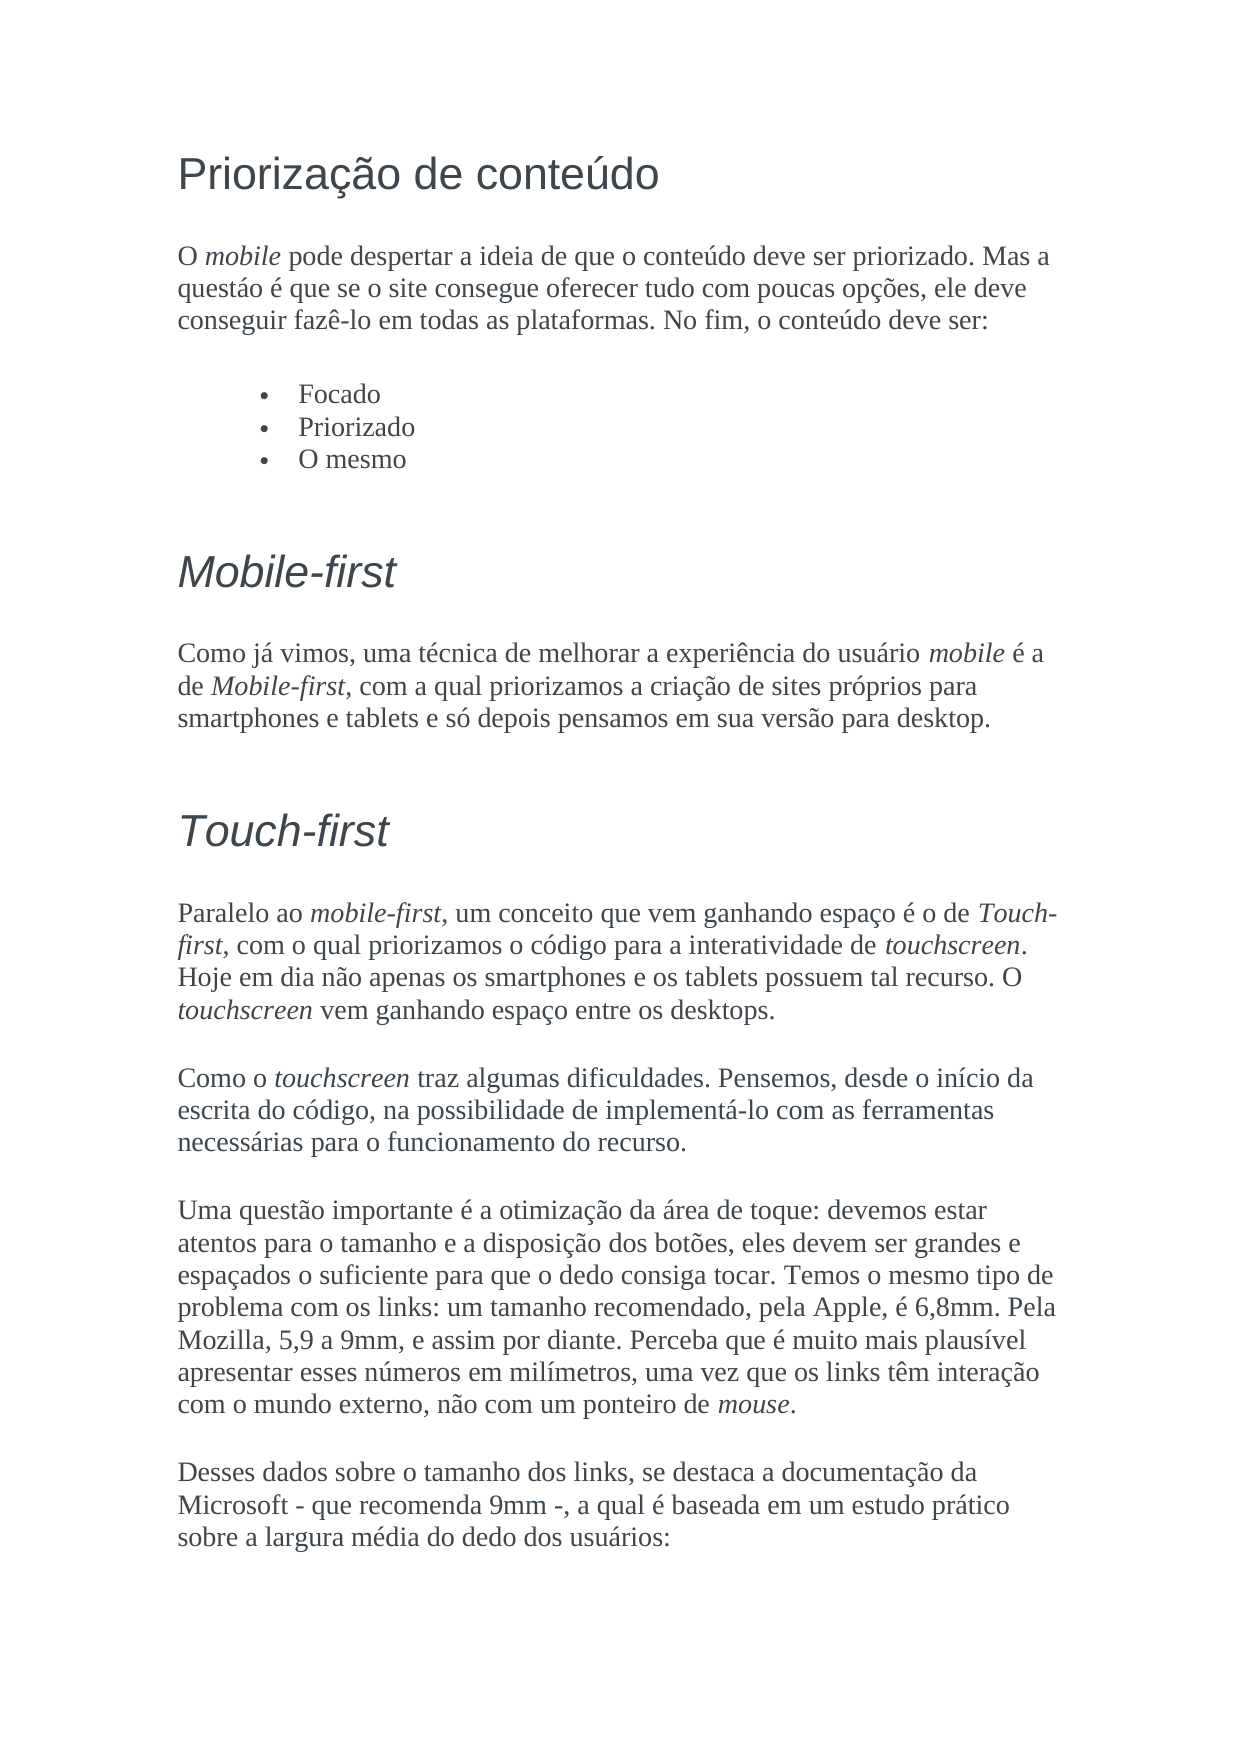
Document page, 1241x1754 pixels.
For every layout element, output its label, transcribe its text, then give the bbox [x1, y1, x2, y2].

list Focado [261, 377, 1063, 410]
list Priorizado [261, 410, 1063, 442]
subtitle Touch-first [177, 804, 1063, 856]
list O mesmo [261, 442, 1063, 475]
text Uma questão importante é a otimização da área de toque: devemos estar atentos para o tamanho e a disposição dos botões, eles devem ser grandes e espaçados o suficiente para que o dedo consiga tocar. Temos o mesmo tipo de problema com os links: um tamanho recomendado, pela Apple, é 6,8mm. Pela Mozilla, 5,9 a 9mm, e assim por diante. Perceba que é muito mais plausível apresentar esses números em milímetros, uma vez que os links têm interação com o mundo externo, não com um ponteiro de mouse. [177, 1193, 1063, 1420]
text Como o touchscreen traz algumas dificuldades. Pensemos, desde o início da escrita do código, na possibilidade de implementá-lo com as ferramentas necessárias para o funcionamento do recurso. [177, 1061, 1063, 1158]
text O mobile pode despertar a ideia de que o conteúdo deve ser priorizado. Mas a questáo é que se o site consegue oferecer tudo com poucas opções, ele deve conseguir fazê-lo em todas as plataformas. No fim, o conteúdo deve ser: [177, 239, 1063, 336]
text Desses dados sobre o tamanho dos links, se destaca a documentação da Microsoft - que recomenda 9mm -, a qual é baseada em um estudo prático sobre a largura média do dedo dos usuários: [177, 1455, 1063, 1553]
subtitle Mobile-first [177, 546, 1063, 597]
text Como já vimos, uma técnica de melhorar a experiência do usuário mobile é a de Mobile-first, com a qual priorizamos a criação de sites próprios para smartphones e tablets e só depois pensamos em sua versão para desktop. [177, 637, 1063, 734]
subtitle Priorização de conteúdo [177, 148, 1063, 199]
text Paralelo ao mobile-first, um conceito que vem ganhando espaço é o de Touch-first, com o qual priorizamos o código para a interatividade de touchscreen. Hoje em dia não apenas os smartphones e os tablets possuem tal recurso. O touchscreen vem ganhando espaço entre os desktops. [177, 896, 1063, 1025]
